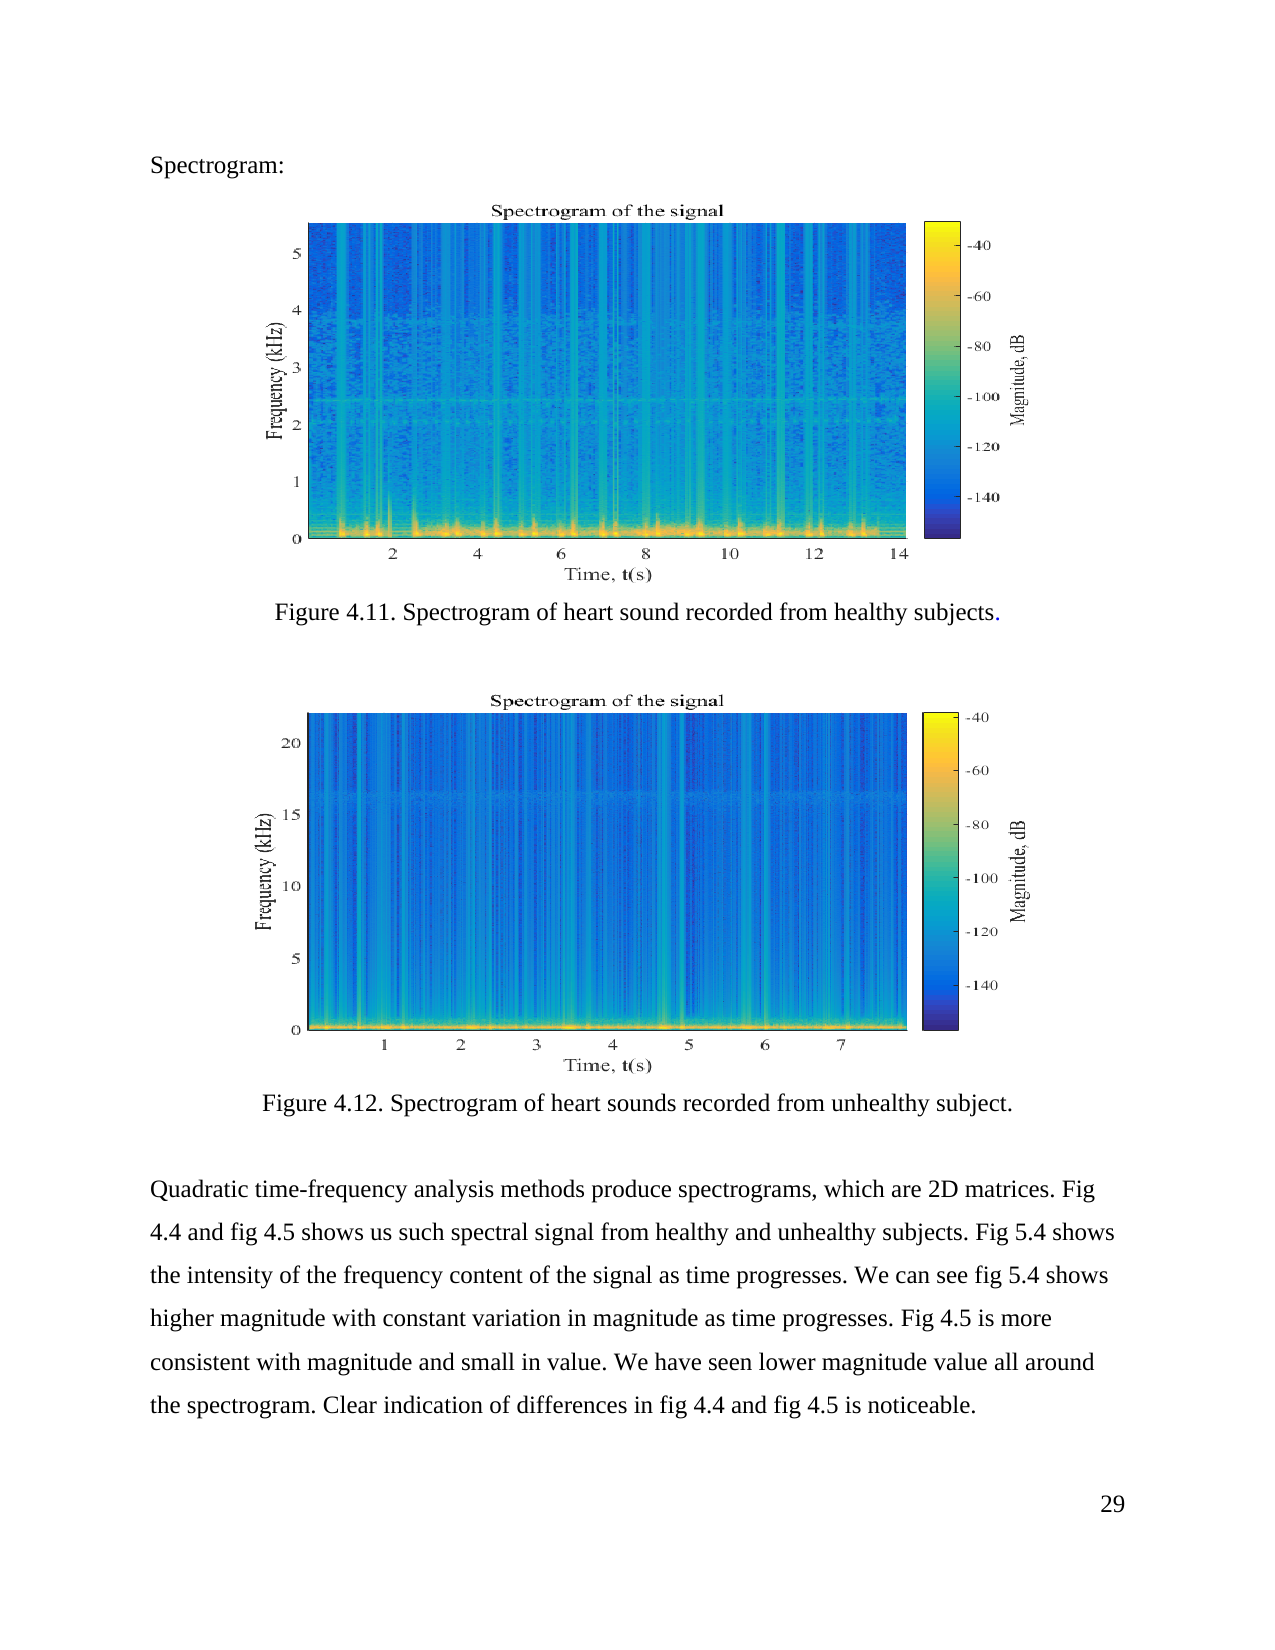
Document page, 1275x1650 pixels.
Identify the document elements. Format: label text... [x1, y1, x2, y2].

picture [211, 193, 1065, 583]
picture [209, 683, 1066, 1074]
text Spectrogram: [150, 150, 1125, 179]
text Quadratic time-frequency analysis methods produce spectrograms, which are 2D matrices. Fig 4.4 and fig 4.5 shows us such spectral signal from healthy and unhealthy subjects. Fig 5.4 shows the intensity of the frequency content of the signal as time progresses. We can see fig 5.4 shows higher magnitude with constant variation in magnitude as time progresses. Fig 4.5 is more consistent with magnitude and small in value. We have seen lower magnitude value all around the spectrogram. Clear indication of differences in fig 4.4 and fig 4.5 is noticeable. [150, 1174, 1125, 1418]
